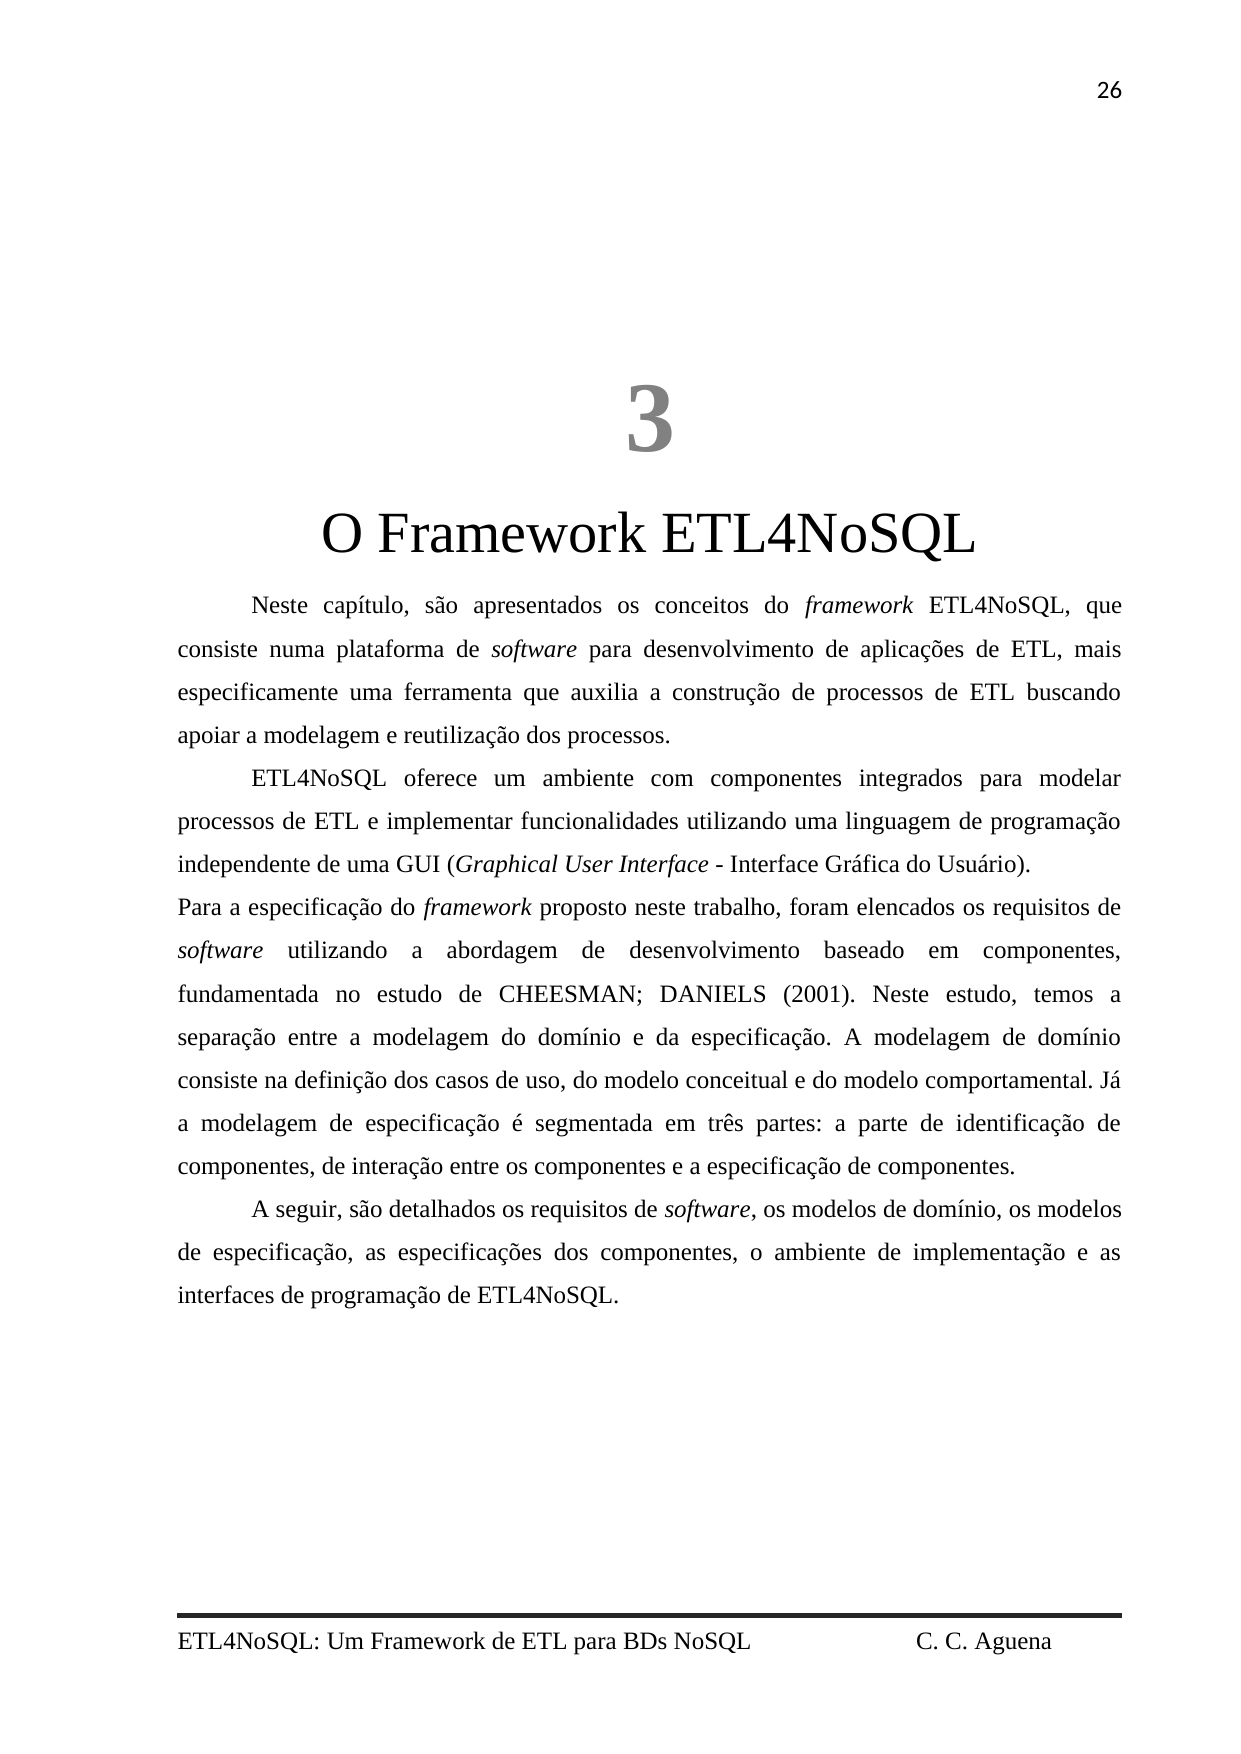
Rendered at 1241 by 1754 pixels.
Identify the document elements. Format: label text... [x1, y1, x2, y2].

text 3 [177, 358, 1122, 473]
text Neste capítulo, são apresentados os conceitos do framework ETL4NoSQL, que consiste numa plataforma de software para desenvolvimento de aplicações de ETL, mais especificamente uma ferramenta que auxilia a construção de processos de ETL buscando apoiar a modelagem e reutilização dos processos. [177, 591, 1122, 749]
text Para a especificação do framework proposto neste trabalho, foram elencados os requisitos de software utilizando a abordagem de desenvolvimento baseado em componentes, fundamentada no estudo de CHEESMAN; DANIELS (2001). Neste estudo, temos a separação entre a modelagem do domínio e da especificação. A modelagem de domínio consiste na definição dos casos de uso, do modelo conceitual e do modelo comportamental. Já a modelagem de especificação é segmentada em três partes: a parte de identificação de componentes, de interação entre os componentes e a especificação de componentes. [177, 892, 1122, 1180]
text A seguir, são detalhados os requisitos de software, os modelos de domínio, os modelos de especificação, as especificações dos componentes, o ambiente de implementação e as interfaces de programação de ETL4NoSQL. [177, 1194, 1122, 1309]
text O Framework ETL4NoSQL [177, 498, 1122, 566]
text ETL4NoSQL oferece um ambiente com componentes integrados para modelar processos de ETL e implementar funcionalidades utilizando uma linguagem de programação independente de uma GUI (Graphical User Interface - Interface Gráfica do Usuário). [177, 763, 1122, 878]
